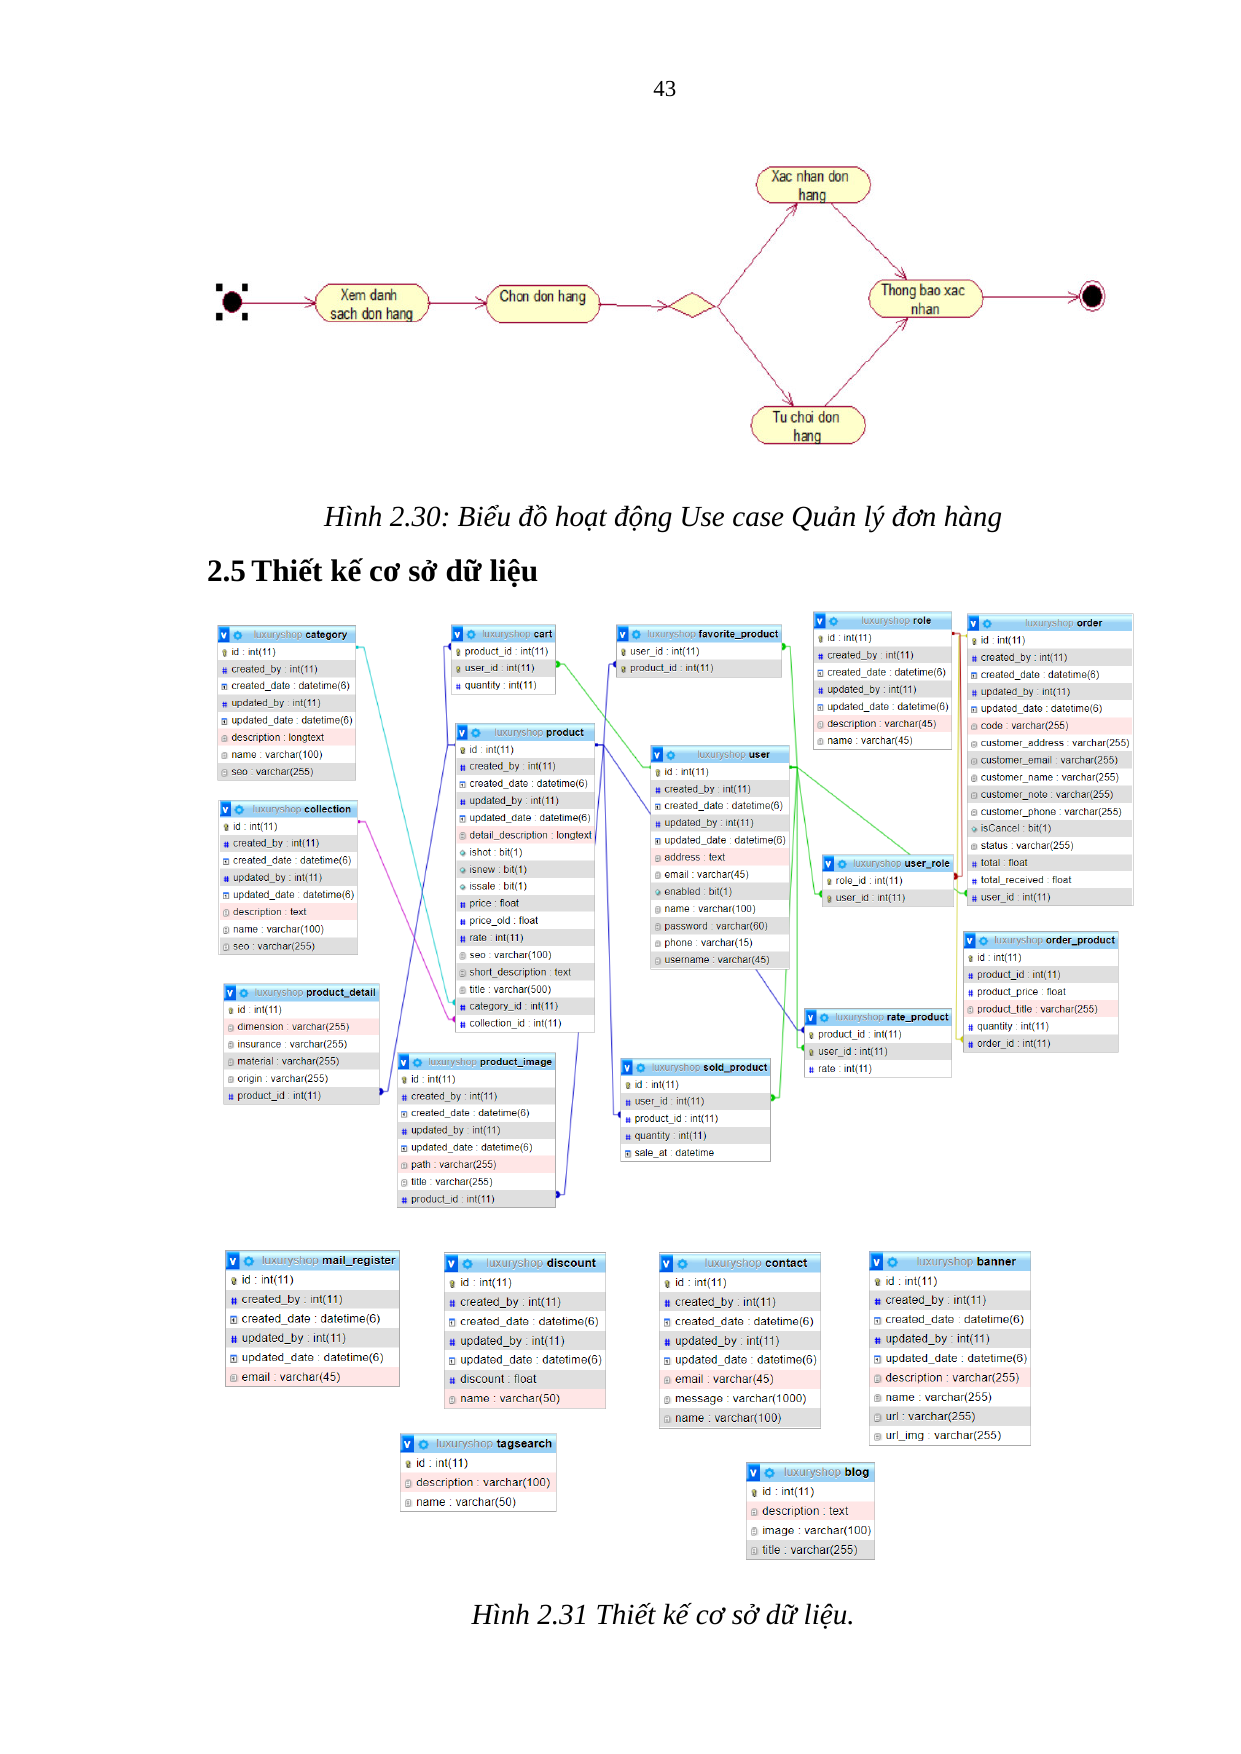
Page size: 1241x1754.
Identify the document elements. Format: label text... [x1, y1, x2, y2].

picture [206, 1236, 1123, 1579]
text Hình 2.31 Thiết kế cơ sở dữ liệu. [207, 1597, 1122, 1631]
picture [206, 147, 1123, 482]
text Hình 2.30: Biểu đồ hoạt động Use case Quản lý đơn hàng [207, 499, 1122, 533]
picture [206, 607, 1138, 1218]
subtitle Thiết kế cơ sở dữ liệu [207, 552, 1122, 588]
